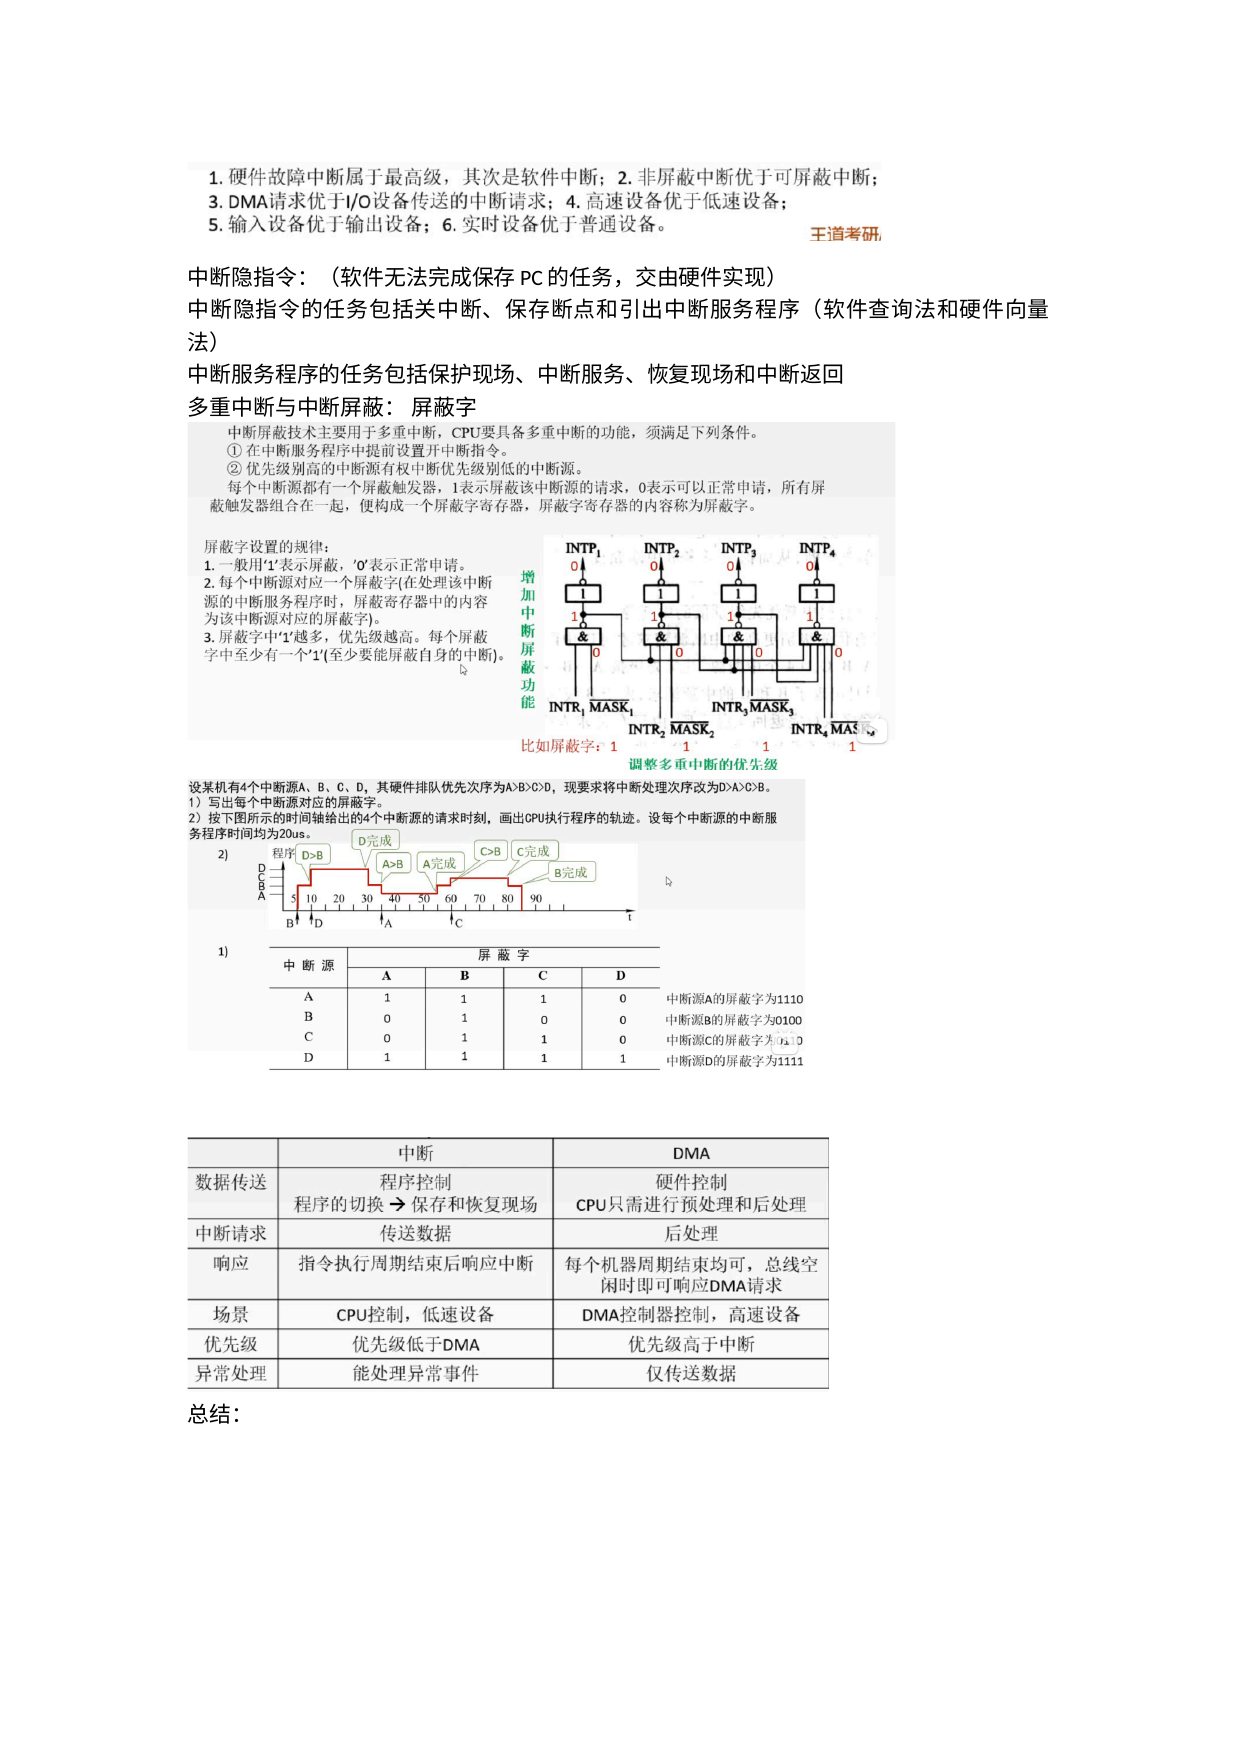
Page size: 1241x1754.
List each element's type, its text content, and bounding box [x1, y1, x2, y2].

text 中断隐指令：（软件无法完成保存PC的任务，交由硬件实现） [187, 259, 1053, 292]
text 中断隐指令的任务包括关中断、保存断点和引出中断服务程序（软件查询法和硬件向量法） [187, 292, 1053, 357]
text 总结： [187, 1397, 1053, 1429]
picture [187, 162, 882, 241]
picture [187, 1137, 829, 1392]
text 中断服务程序的任务包括保护现场、中断服务、恢复现场和中断返回 [187, 357, 1053, 389]
text 多重中断与中断屏蔽： 屏蔽字 [187, 389, 1053, 422]
picture [187, 779, 806, 1073]
picture [187, 422, 896, 770]
